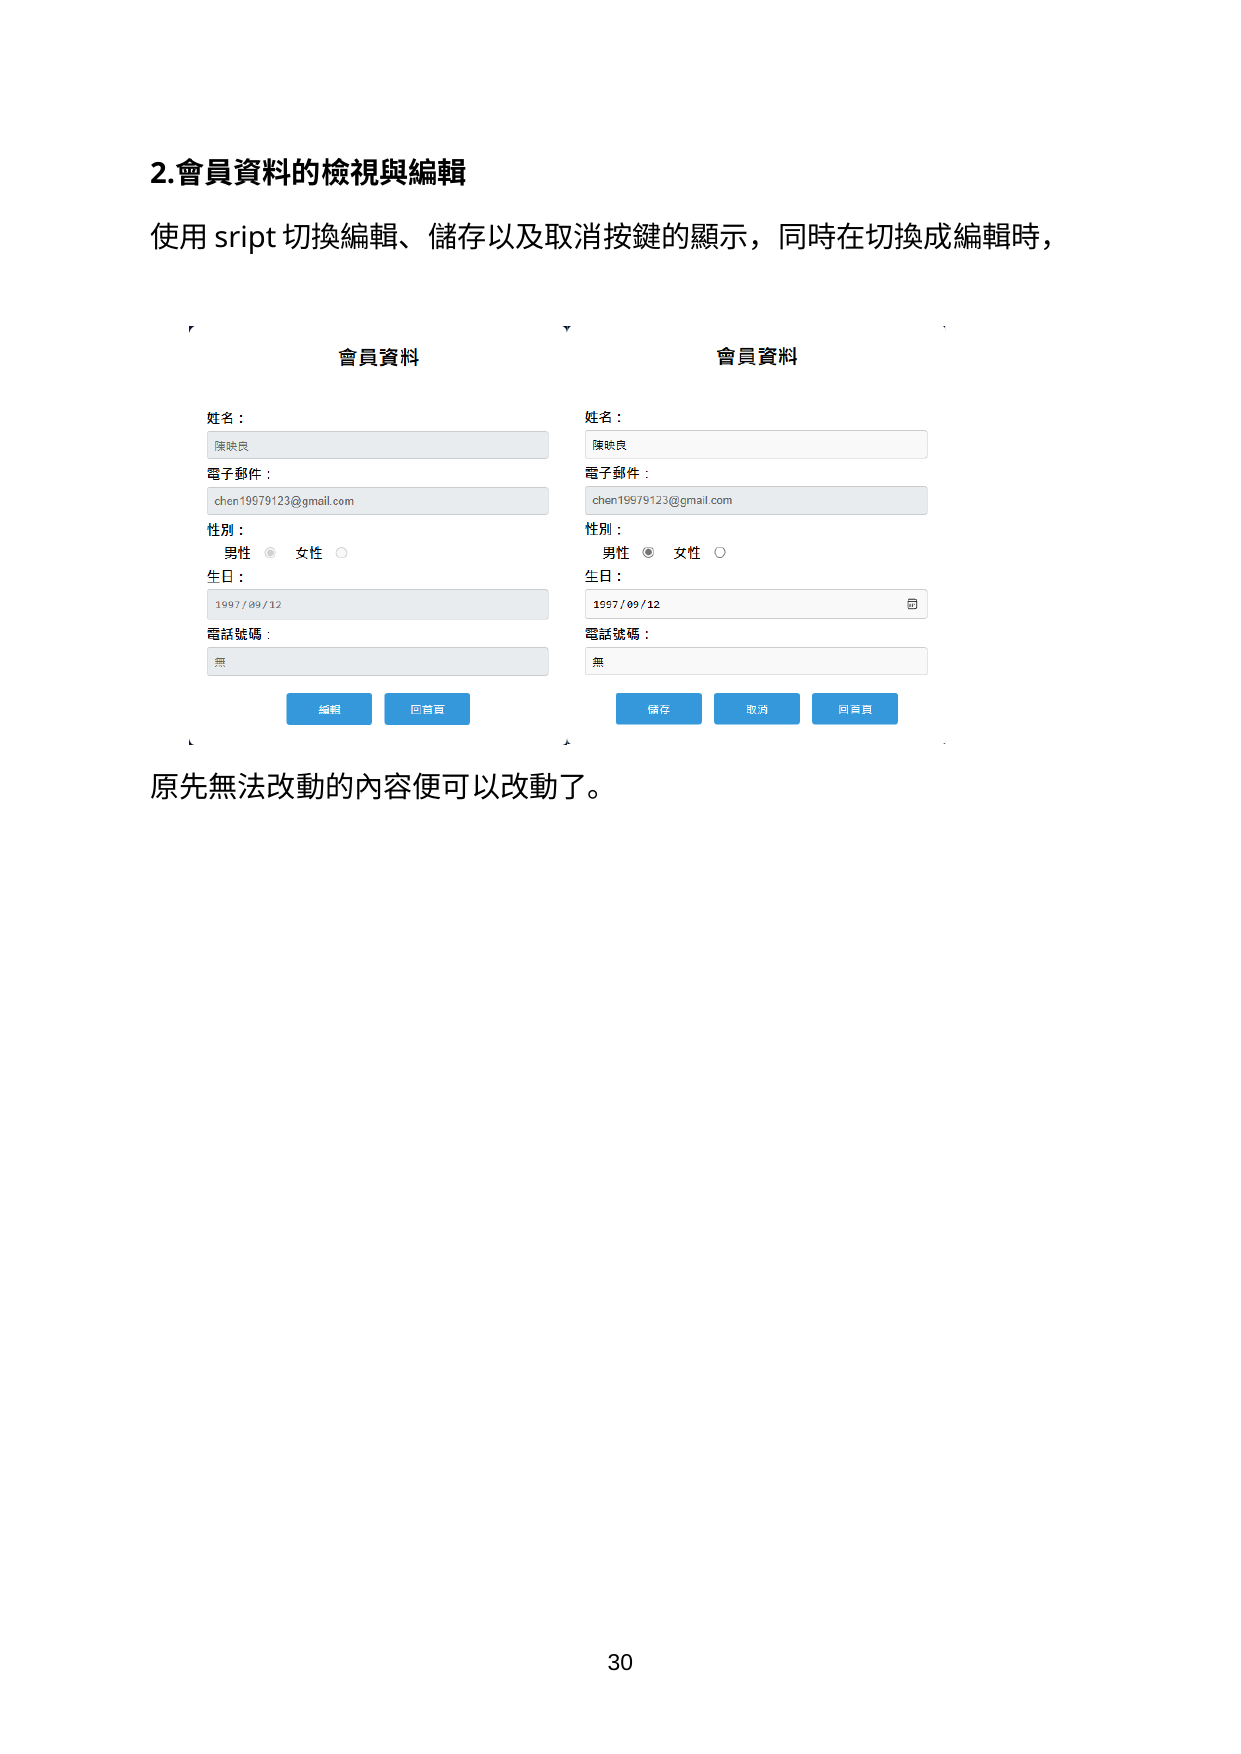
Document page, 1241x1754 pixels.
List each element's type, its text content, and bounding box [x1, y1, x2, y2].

picture [189, 326, 946, 745]
text 2.會員資料的檢視與編輯 [150, 150, 1090, 192]
